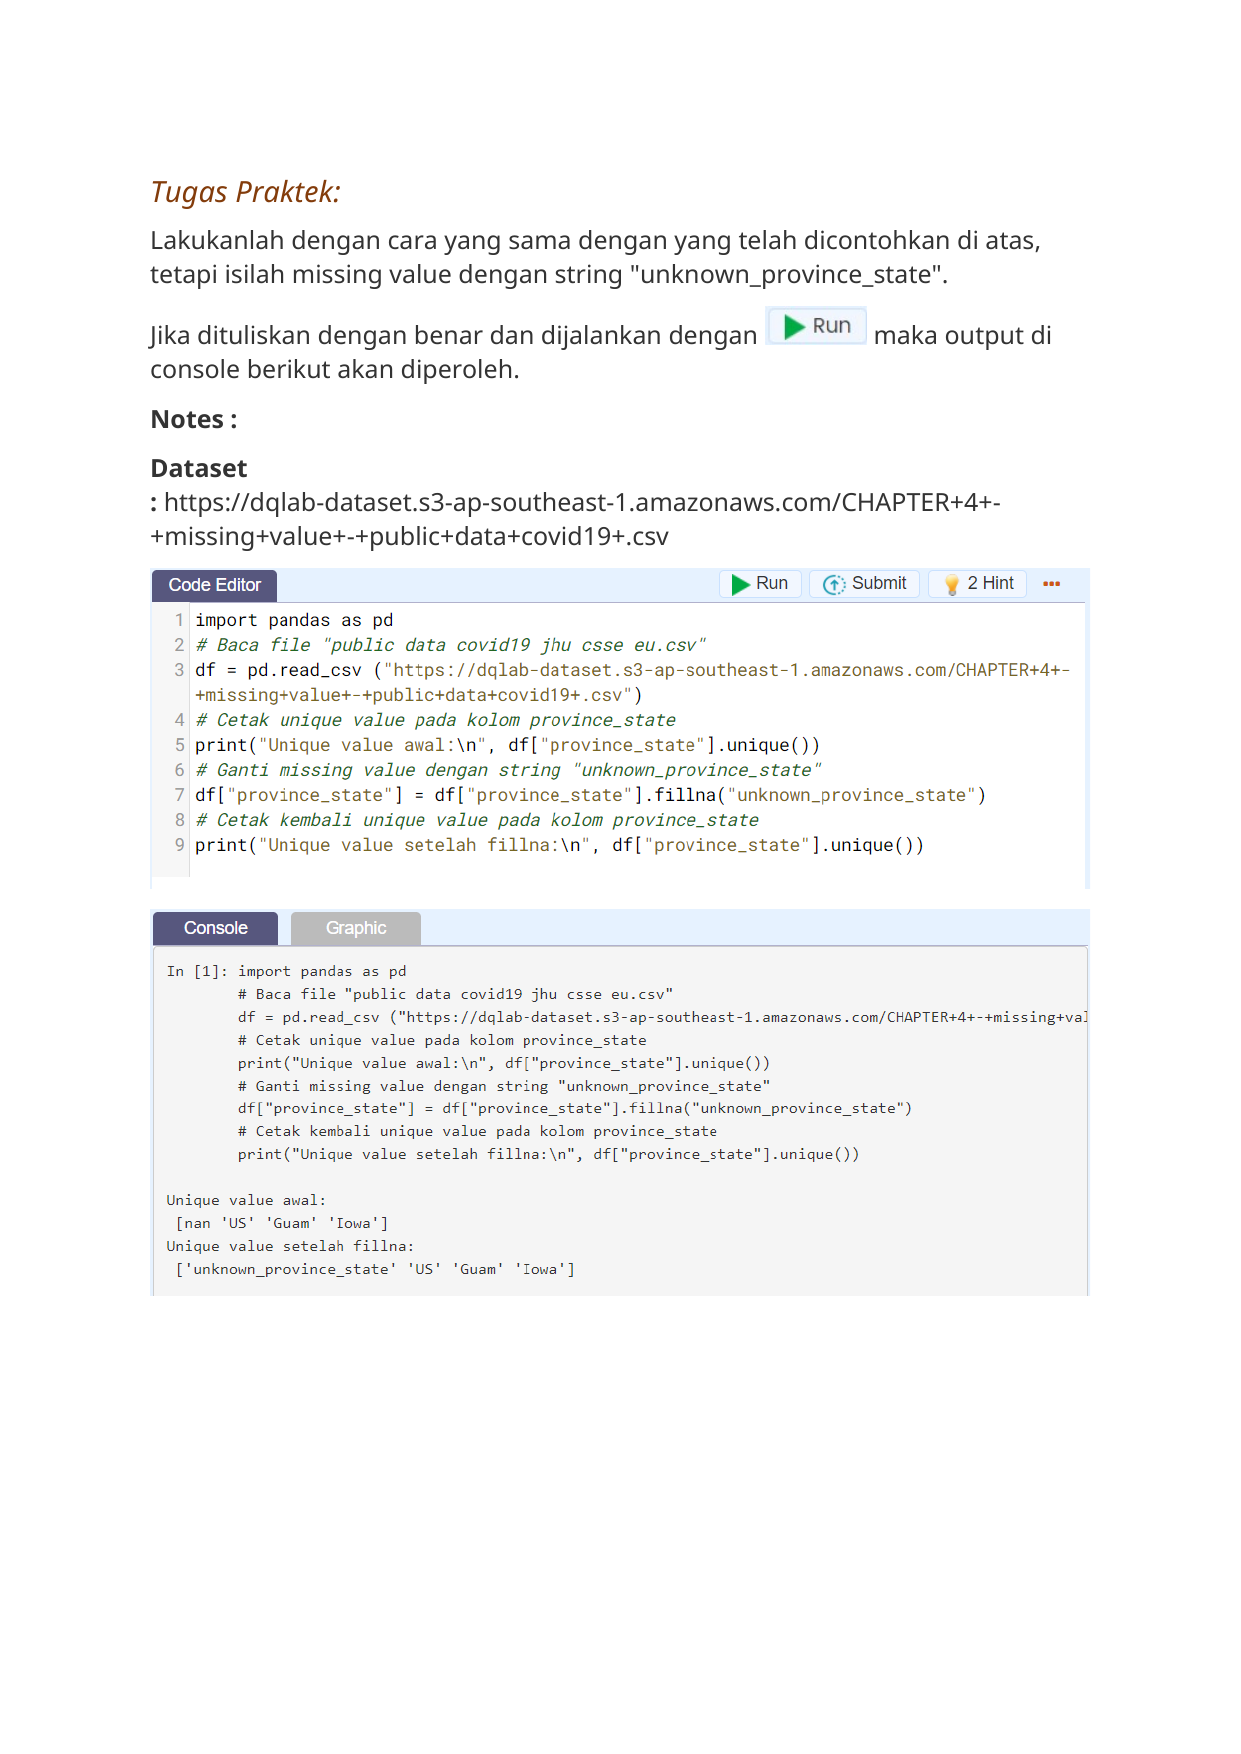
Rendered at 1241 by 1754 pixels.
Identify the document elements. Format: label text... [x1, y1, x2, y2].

text Lakukanlah dengan cara yang sama dengan yang telah dicontohkan di atas, tetapi isilah missing value dengan string "unknown_province_state". [150, 223, 1090, 291]
picture [150, 909, 1091, 1296]
text Notes : [150, 401, 1090, 435]
picture [150, 568, 1091, 889]
picture [765, 306, 867, 345]
text Dataset : https://dqlab-dataset.s3-ap-southeast-1.amazonaws.com/CHAPTER+4+-+missing+value+-+public+data+covid19+.csv [150, 451, 1090, 553]
subtitle Tugas Praktek: [150, 171, 1090, 211]
text Jika dituliskan dengan benar dan dijalankan dengan maka output di console berikut akan diperoleh. [150, 307, 1090, 386]
